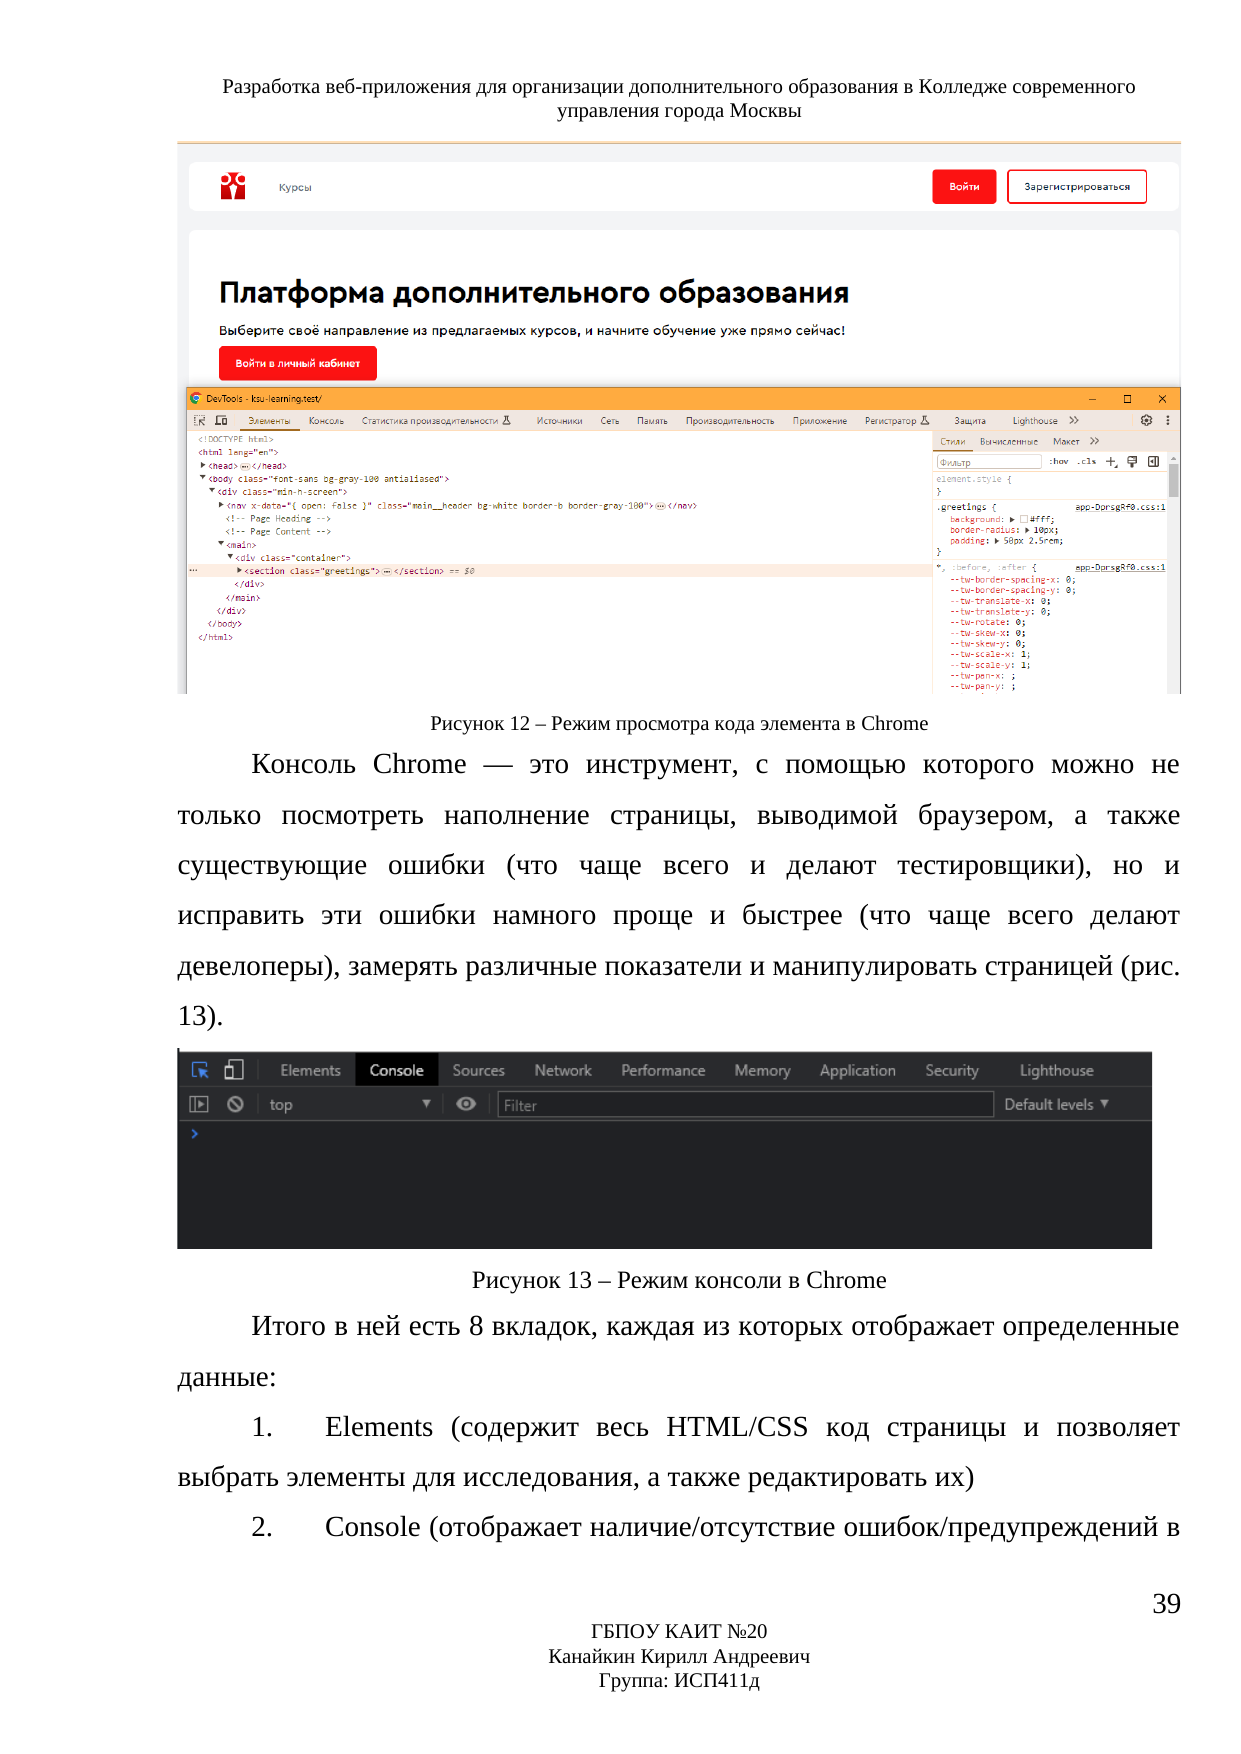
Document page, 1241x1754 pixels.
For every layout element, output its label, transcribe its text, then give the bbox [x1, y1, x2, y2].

picture [177, 141, 1182, 694]
text Рисунок 12 – Режим просмотра кода элемента в Chrome [177, 711, 1181, 734]
list Elements (содержит весь HTML/CSS код страницы и позволяет выбрать элементы для исследования, а также редактировать их) [177, 1409, 1181, 1493]
text Консоль Chrome — это инструмент, с помощью которого можно не только посмотреть наполнение страницы, выводимой браузером, а также существующие ошибки (что чаще всего и делают тестировщики), но и исправить эти ошибки намного проще и быстрее (что чаще всего делают девелоперы), замерять различные показатели и манипулировать страницей (рис. 13). [177, 747, 1181, 1032]
text Рисунок 13 – Режим консоли в Chrome [177, 1265, 1181, 1294]
picture [177, 1048, 1153, 1249]
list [177, 1509, 1181, 1543]
text Итого в ней есть 8 вкладок, каждая из которых отображает определенные данные: [177, 1308, 1181, 1392]
